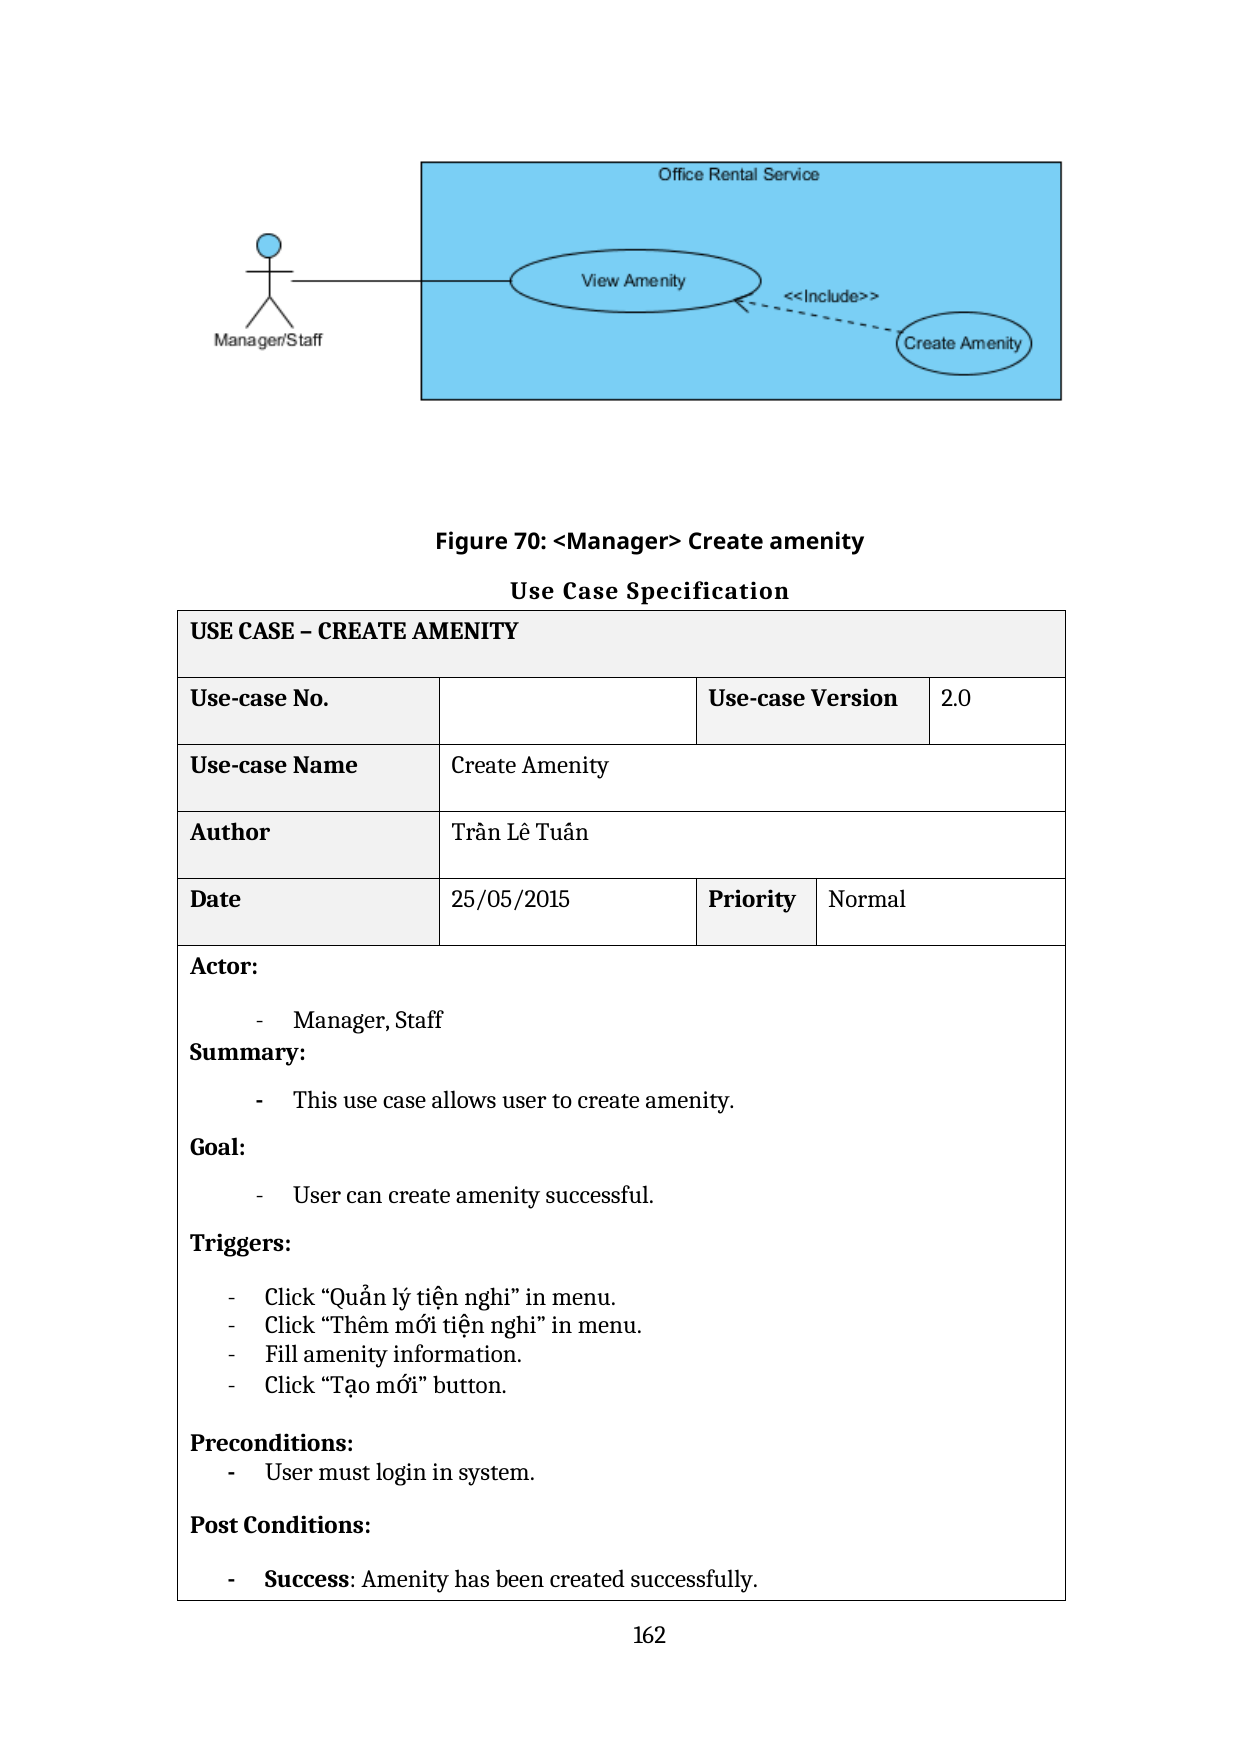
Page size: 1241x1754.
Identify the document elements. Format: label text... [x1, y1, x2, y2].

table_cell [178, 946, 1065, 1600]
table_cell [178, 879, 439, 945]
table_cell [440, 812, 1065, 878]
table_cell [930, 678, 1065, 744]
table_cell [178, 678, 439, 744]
subtitle Use Case Specification [177, 577, 1122, 606]
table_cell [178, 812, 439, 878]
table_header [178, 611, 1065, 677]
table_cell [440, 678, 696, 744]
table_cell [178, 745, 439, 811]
text Figure 70: <Manager> Create amenity [177, 525, 1122, 556]
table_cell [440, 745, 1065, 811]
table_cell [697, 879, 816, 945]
picture [180, 118, 1120, 504]
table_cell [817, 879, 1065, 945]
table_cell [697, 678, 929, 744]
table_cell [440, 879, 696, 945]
